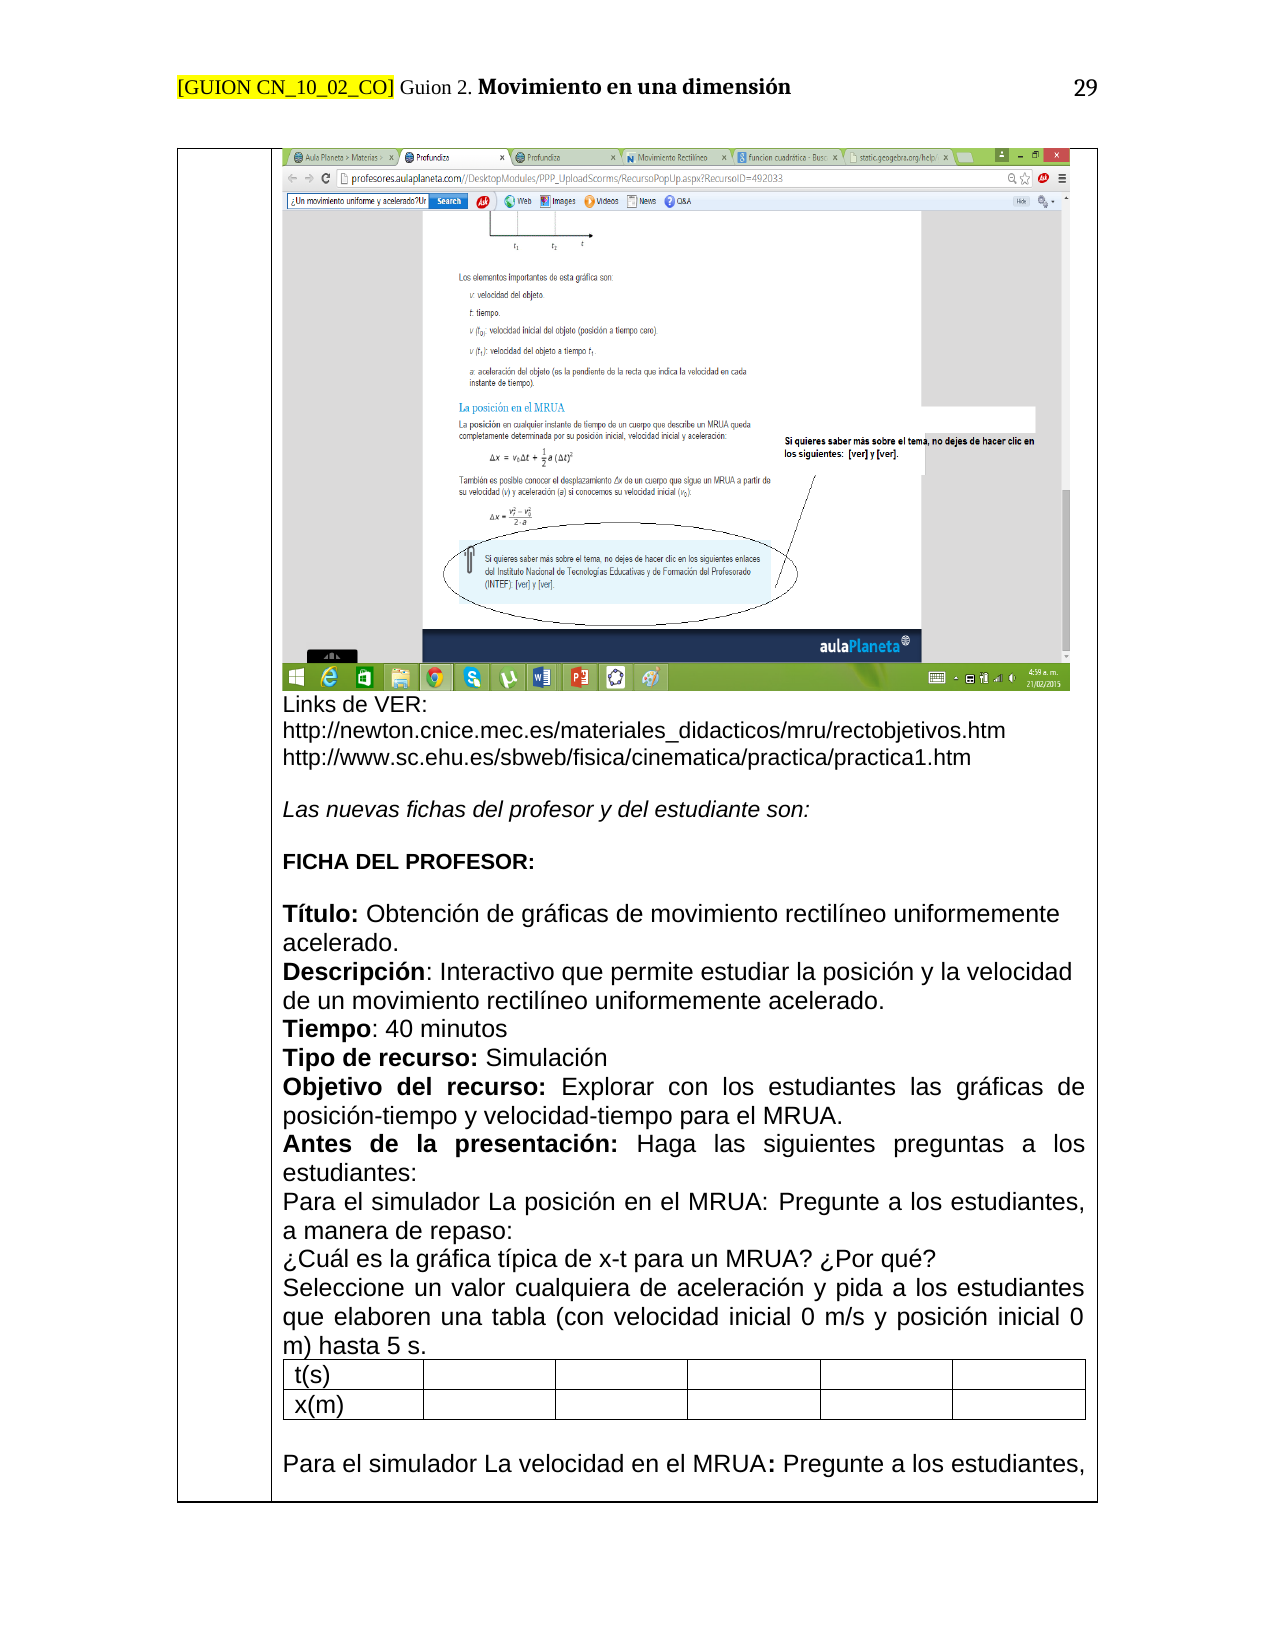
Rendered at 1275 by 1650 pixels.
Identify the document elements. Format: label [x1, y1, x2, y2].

picture [282, 148, 1070, 691]
table_cell [272, 149, 1097, 1501]
table_cell [178, 149, 271, 1501]
